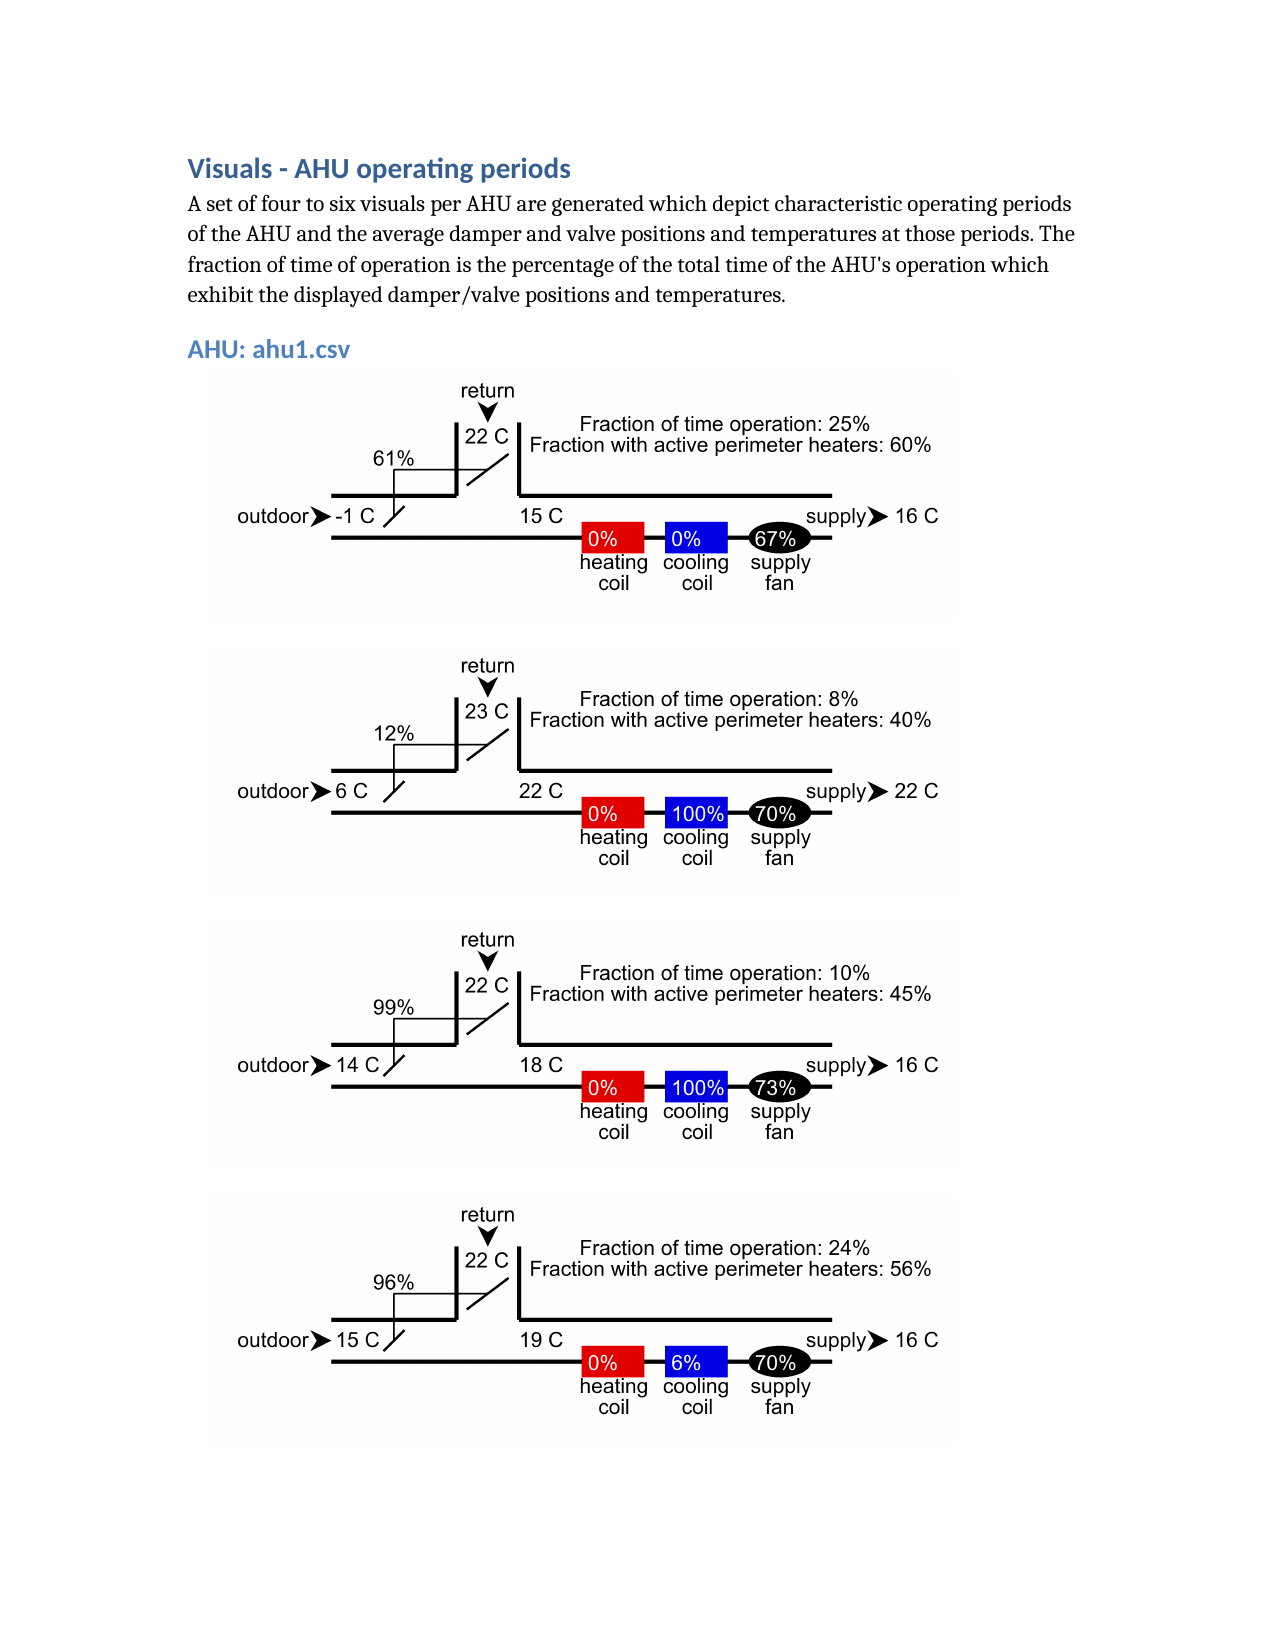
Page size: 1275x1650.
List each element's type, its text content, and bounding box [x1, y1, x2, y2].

picture [206, 920, 957, 1170]
picture [206, 1194, 957, 1445]
subtitle Visuals - AHU operating periods [187, 150, 1087, 186]
picture [206, 645, 957, 896]
subtitle AHU: ahu1.csv [187, 333, 1087, 366]
text A set of four to six visuals per AHU are generated which depict characteristic operating periods of the AHU and the average damper and valve positions and temperatures at those periods. The fraction of time of operation is the percentage of the total time of the AHU's operation which exhibit the displayed damper/valve positions and temperatures. [187, 191, 1087, 308]
picture [206, 370, 957, 621]
